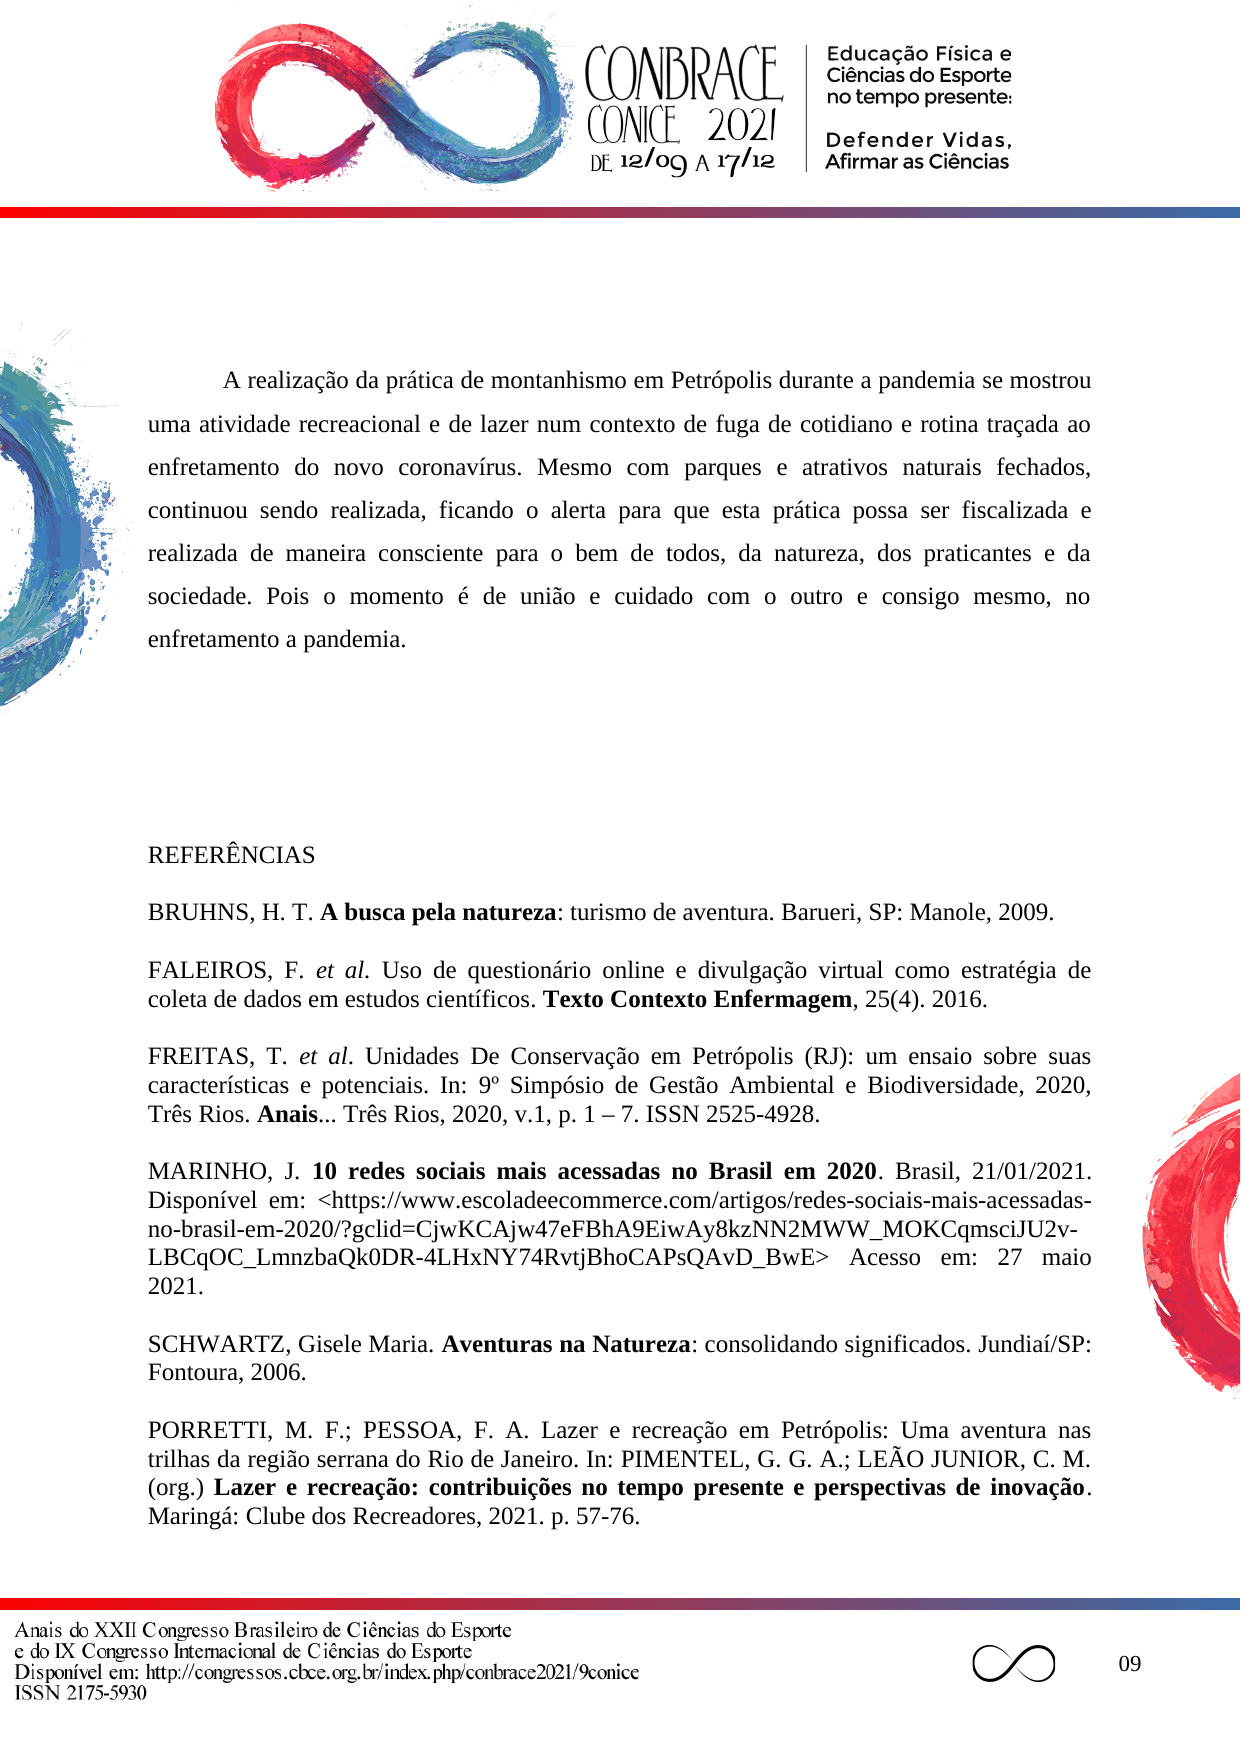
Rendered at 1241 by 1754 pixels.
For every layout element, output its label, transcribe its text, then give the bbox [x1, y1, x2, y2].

text FREITAS, T. et al. Unidades De Conservação em Petrópolis (RJ): um ensaio sobre suas características e potenciais. In: 9º Simpósio de Gestão Ambiental e Biodiversidade, 2020, Três Rios. Anais... Três Rios, 2020, v.1, p. 1 – 7. ISSN 2525-4928. [148, 1041, 1092, 1127]
picture [972, 1645, 1056, 1682]
text MARINHO, J. 10 redes sociais mais acessadas no Brasil em 2020. Brasil, 21/01/2021. Disponível em: <https://www.escoladeecommerce.com/artigos/redes-sociais-mais-acessadas-no-brasil-em-2020/?gclid=CjwKCAjw47eFBhA9EiwAy8kzNN2MWW_MOKCqmsciJU2v-LBCqOC_LmnzbaQk0DR-4LHxNY74RvtjBhoCAPsQAvD_BwE> Acesso em: 27 maio 2021. [148, 1156, 1092, 1300]
picture [214, 0, 1012, 192]
text FALEIROS, F. et al. Uso de questionário online e divulgação virtual como estratégia de coleta de dados em estudos científicos. Texto Contexto Enfermagem, 25(4). 2016. [148, 955, 1092, 1012]
text A realização da prática de montanhismo em Petrópolis durante a pandemia se mostrou uma atividade recreacional e de lazer num contexto de fuga de cotidiano e rotina traçada ao enfretamento do novo coronavírus. Mesmo com parques e atrativos naturais fechados, continuou sendo realizada, ficando o alerta para que esta prática possa ser fiscalizada e realizada de maneira consciente para o bem de todos, da natureza, dos praticantes e da sociedade. Pois o momento é de união e cuidado com o outro e consigo mesmo, no enfretamento a pandemia. [148, 366, 1092, 653]
picture [14, 1621, 639, 1700]
text REFERÊNCIAS [148, 840, 1092, 869]
text BRUHNS, H. T. A busca pela natureza: turismo de aventura. Barueri, SP: Manole, 2009. [148, 897, 1092, 926]
picture [0, 317, 149, 757]
text PORRETTI, M. F.; PESSOA, F. A. Lazer e recreação em Petrópolis: Uma aventura nas trilhas da região serrana do Rio de Janeiro. In: PIMENTEL, G. G. A.; LEÃO JUNIOR, C. M. (org.) Lazer e recreação: contribuições no tempo presente e perspectivas de inovação. Maringá: Clube dos Recreadores, 2021. p. 57-76. [148, 1415, 1092, 1530]
picture [1114, 1016, 1241, 1437]
text SCHWARTZ, Gisele Maria. Aventuras na Natureza: consolidando significados. Jundiaí/SP: Fontoura, 2006. [148, 1329, 1092, 1386]
